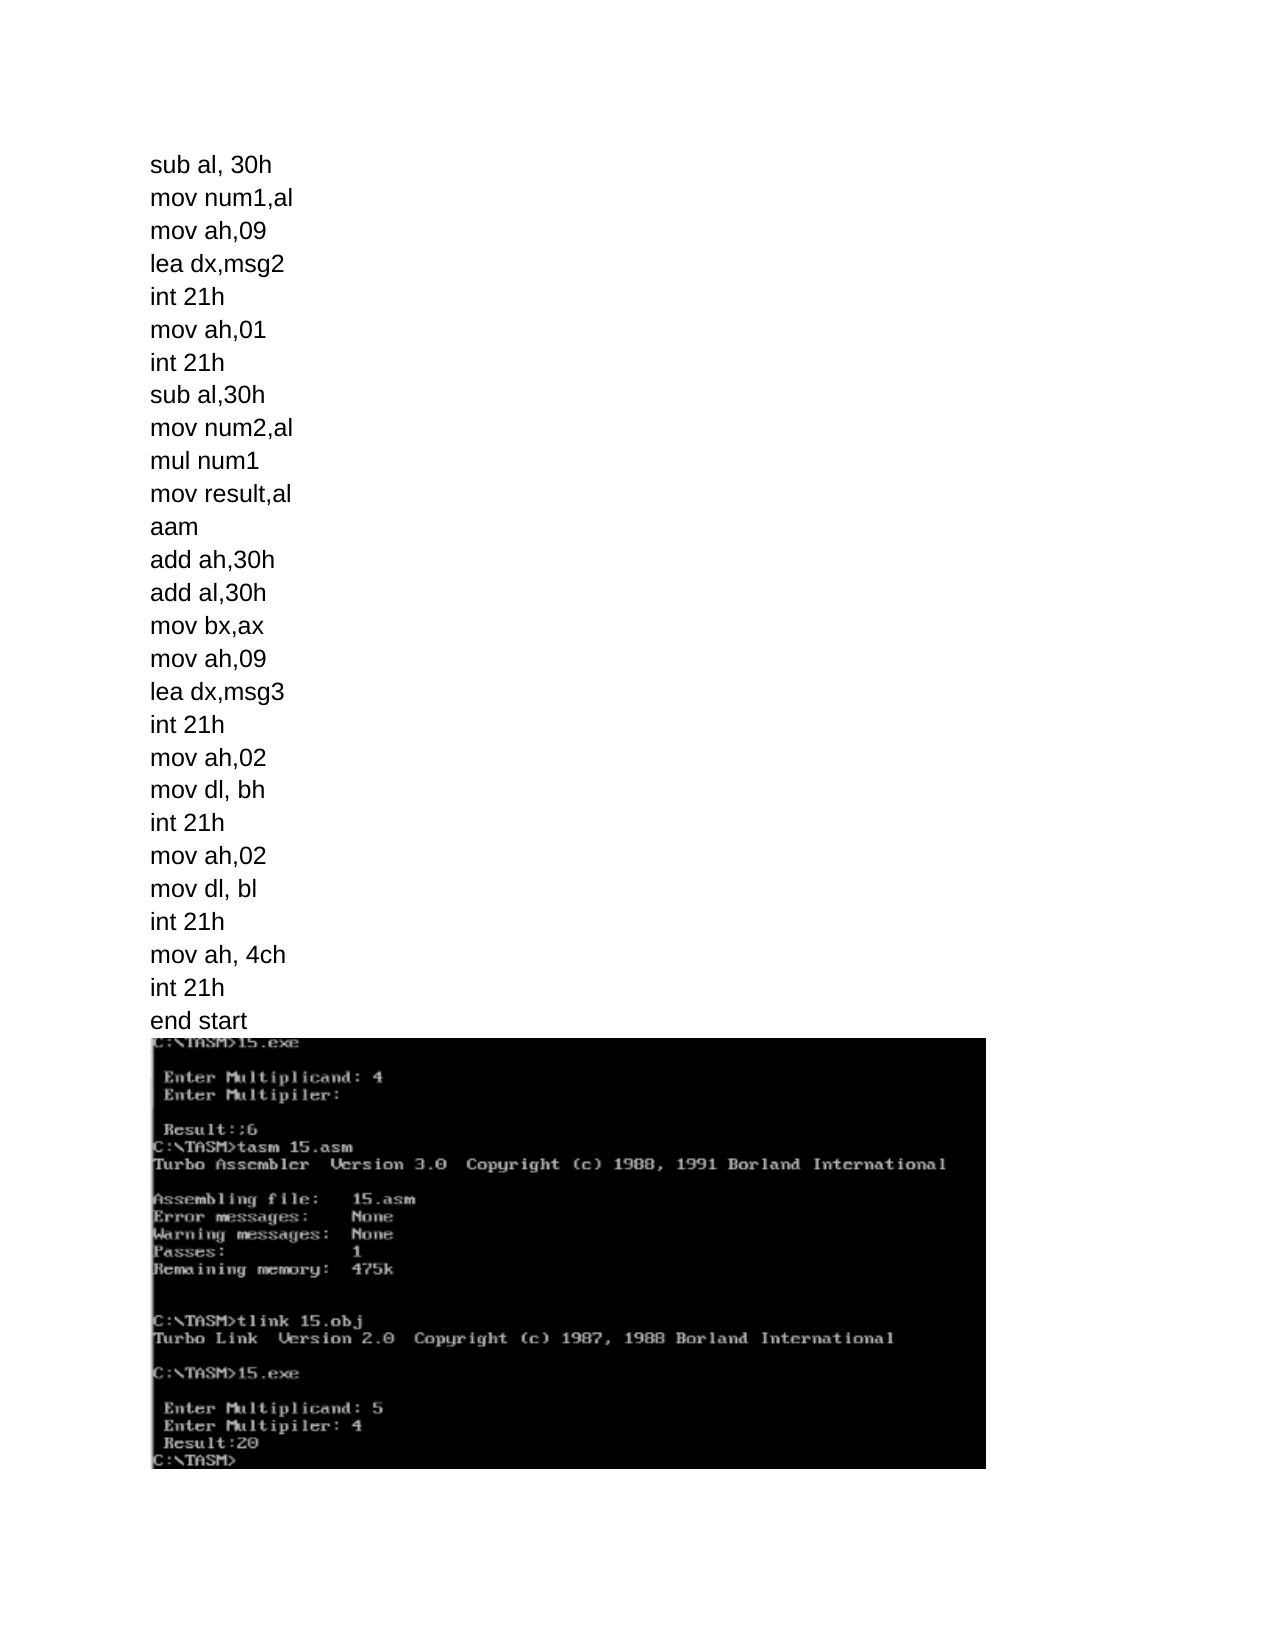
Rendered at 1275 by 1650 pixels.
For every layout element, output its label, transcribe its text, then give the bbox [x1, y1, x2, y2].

text int 21h [150, 907, 1125, 936]
text mov ah,02 [150, 742, 1125, 771]
text aam [150, 512, 1125, 541]
text int 21h [150, 347, 1125, 376]
text add ah,30h [150, 545, 1125, 574]
text add al,30h [150, 578, 1125, 607]
text int 21h [150, 709, 1125, 738]
text mov dl, bh [150, 775, 1125, 804]
text lea dx,msg2 [150, 249, 1125, 277]
text int 21h [150, 973, 1125, 1002]
text mov ah, 4ch [150, 940, 1125, 969]
text mov ah,09 [150, 644, 1125, 672]
text lea dx,msg3 [150, 677, 1125, 705]
text mov dl, bl [150, 874, 1125, 903]
text mov num2,al [150, 413, 1125, 442]
text int 21h [150, 282, 1125, 310]
text sub al, 30h [150, 150, 1125, 179]
text mov num1,al [150, 183, 1125, 212]
text sub al,30h [150, 380, 1125, 409]
text mov result,al [150, 479, 1125, 508]
text int 21h [150, 808, 1125, 837]
picture [150, 1038, 986, 1469]
text mov bx,ax [150, 611, 1125, 639]
text mul num1 [150, 446, 1125, 475]
text mov ah,01 [150, 314, 1125, 343]
text mov ah,02 [150, 841, 1125, 870]
text end start [150, 1006, 1125, 1034]
text mov ah,09 [150, 216, 1125, 244]
